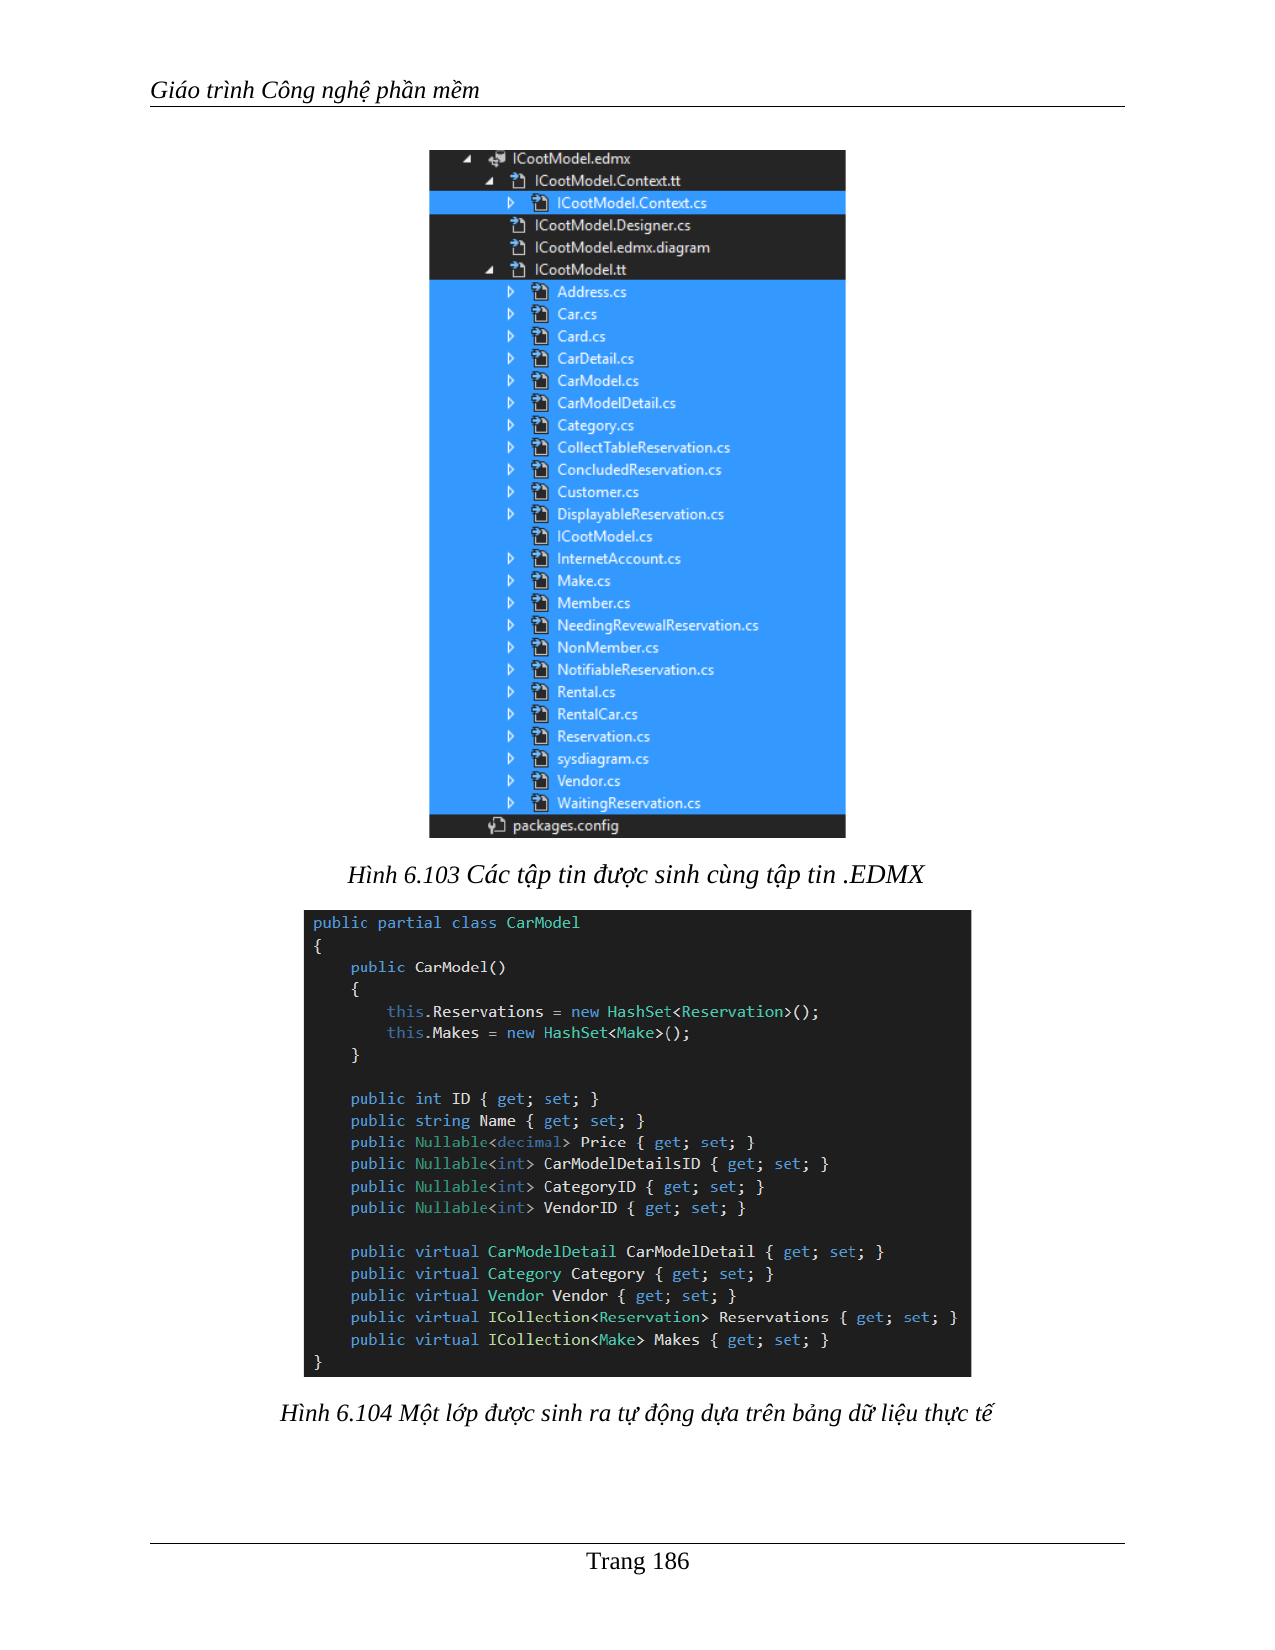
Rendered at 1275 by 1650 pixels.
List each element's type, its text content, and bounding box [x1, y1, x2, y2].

picture [429, 150, 846, 838]
picture [303, 910, 972, 1377]
